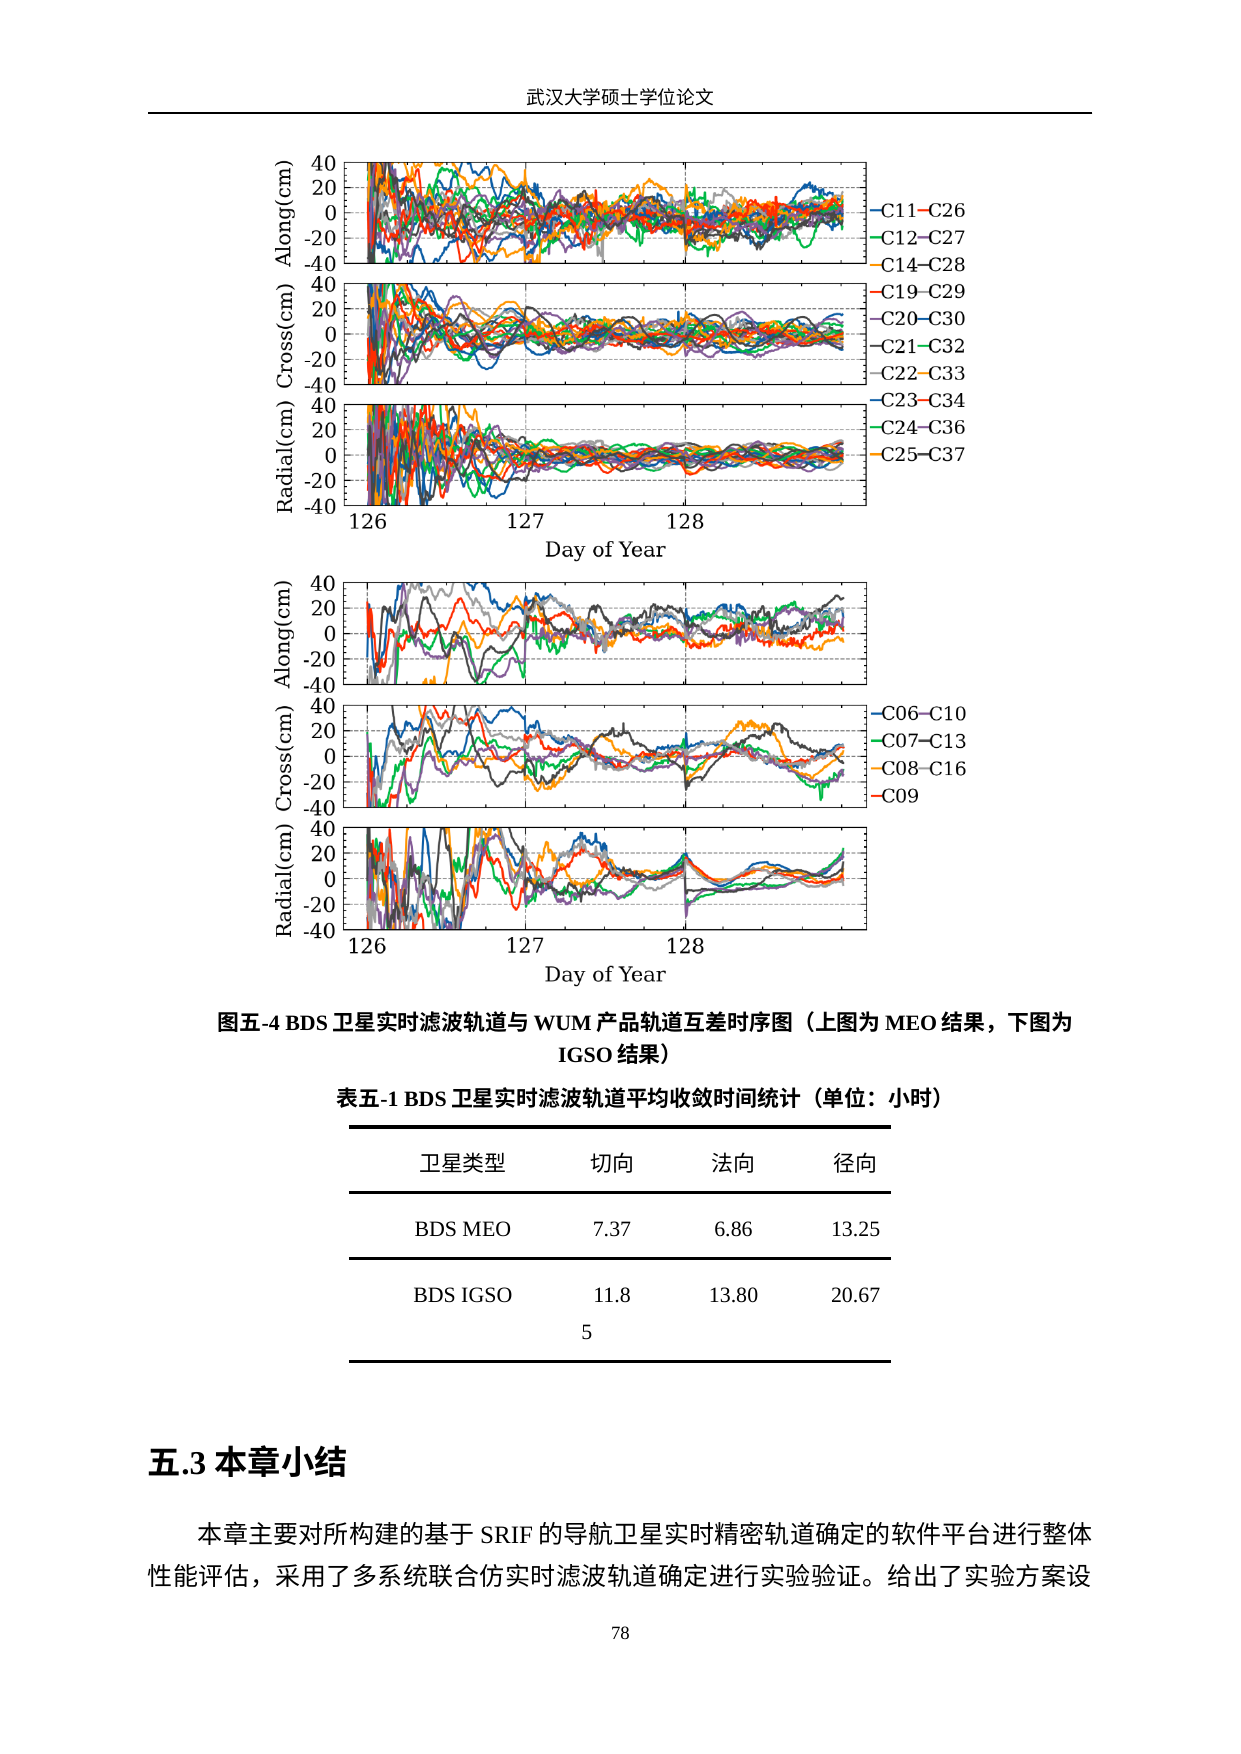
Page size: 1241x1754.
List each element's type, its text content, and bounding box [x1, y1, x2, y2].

table_header 径向 [769, 1129, 891, 1191]
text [148, 1509, 1092, 1592]
table_header 法向 [647, 1129, 769, 1191]
text BDS卫星实时滤波轨道平均收敛时间统计（单位：小时） [148, 1081, 1092, 1113]
table_header 切向 [526, 1129, 647, 1191]
table_cell BDS IGSO [349, 1260, 526, 1360]
table_cell 13.80 [647, 1260, 769, 1360]
text BDS卫星实时滤波轨道与WUM产品轨道互差时序图（上图为MEO结果，下图为IGSO结果） [148, 1005, 1092, 1069]
subtitle 本章小结 [148, 1436, 1092, 1484]
table_cell 20.67 [769, 1260, 891, 1360]
table_cell 13.25 [769, 1194, 891, 1257]
table_cell 6.86 [647, 1194, 769, 1257]
table_cell 7.37 [526, 1194, 647, 1257]
table_cell 11.85 [526, 1260, 647, 1360]
table_cell BDS MEO [349, 1194, 526, 1257]
table_header 卫星类型 [349, 1129, 526, 1191]
picture [266, 147, 974, 993]
